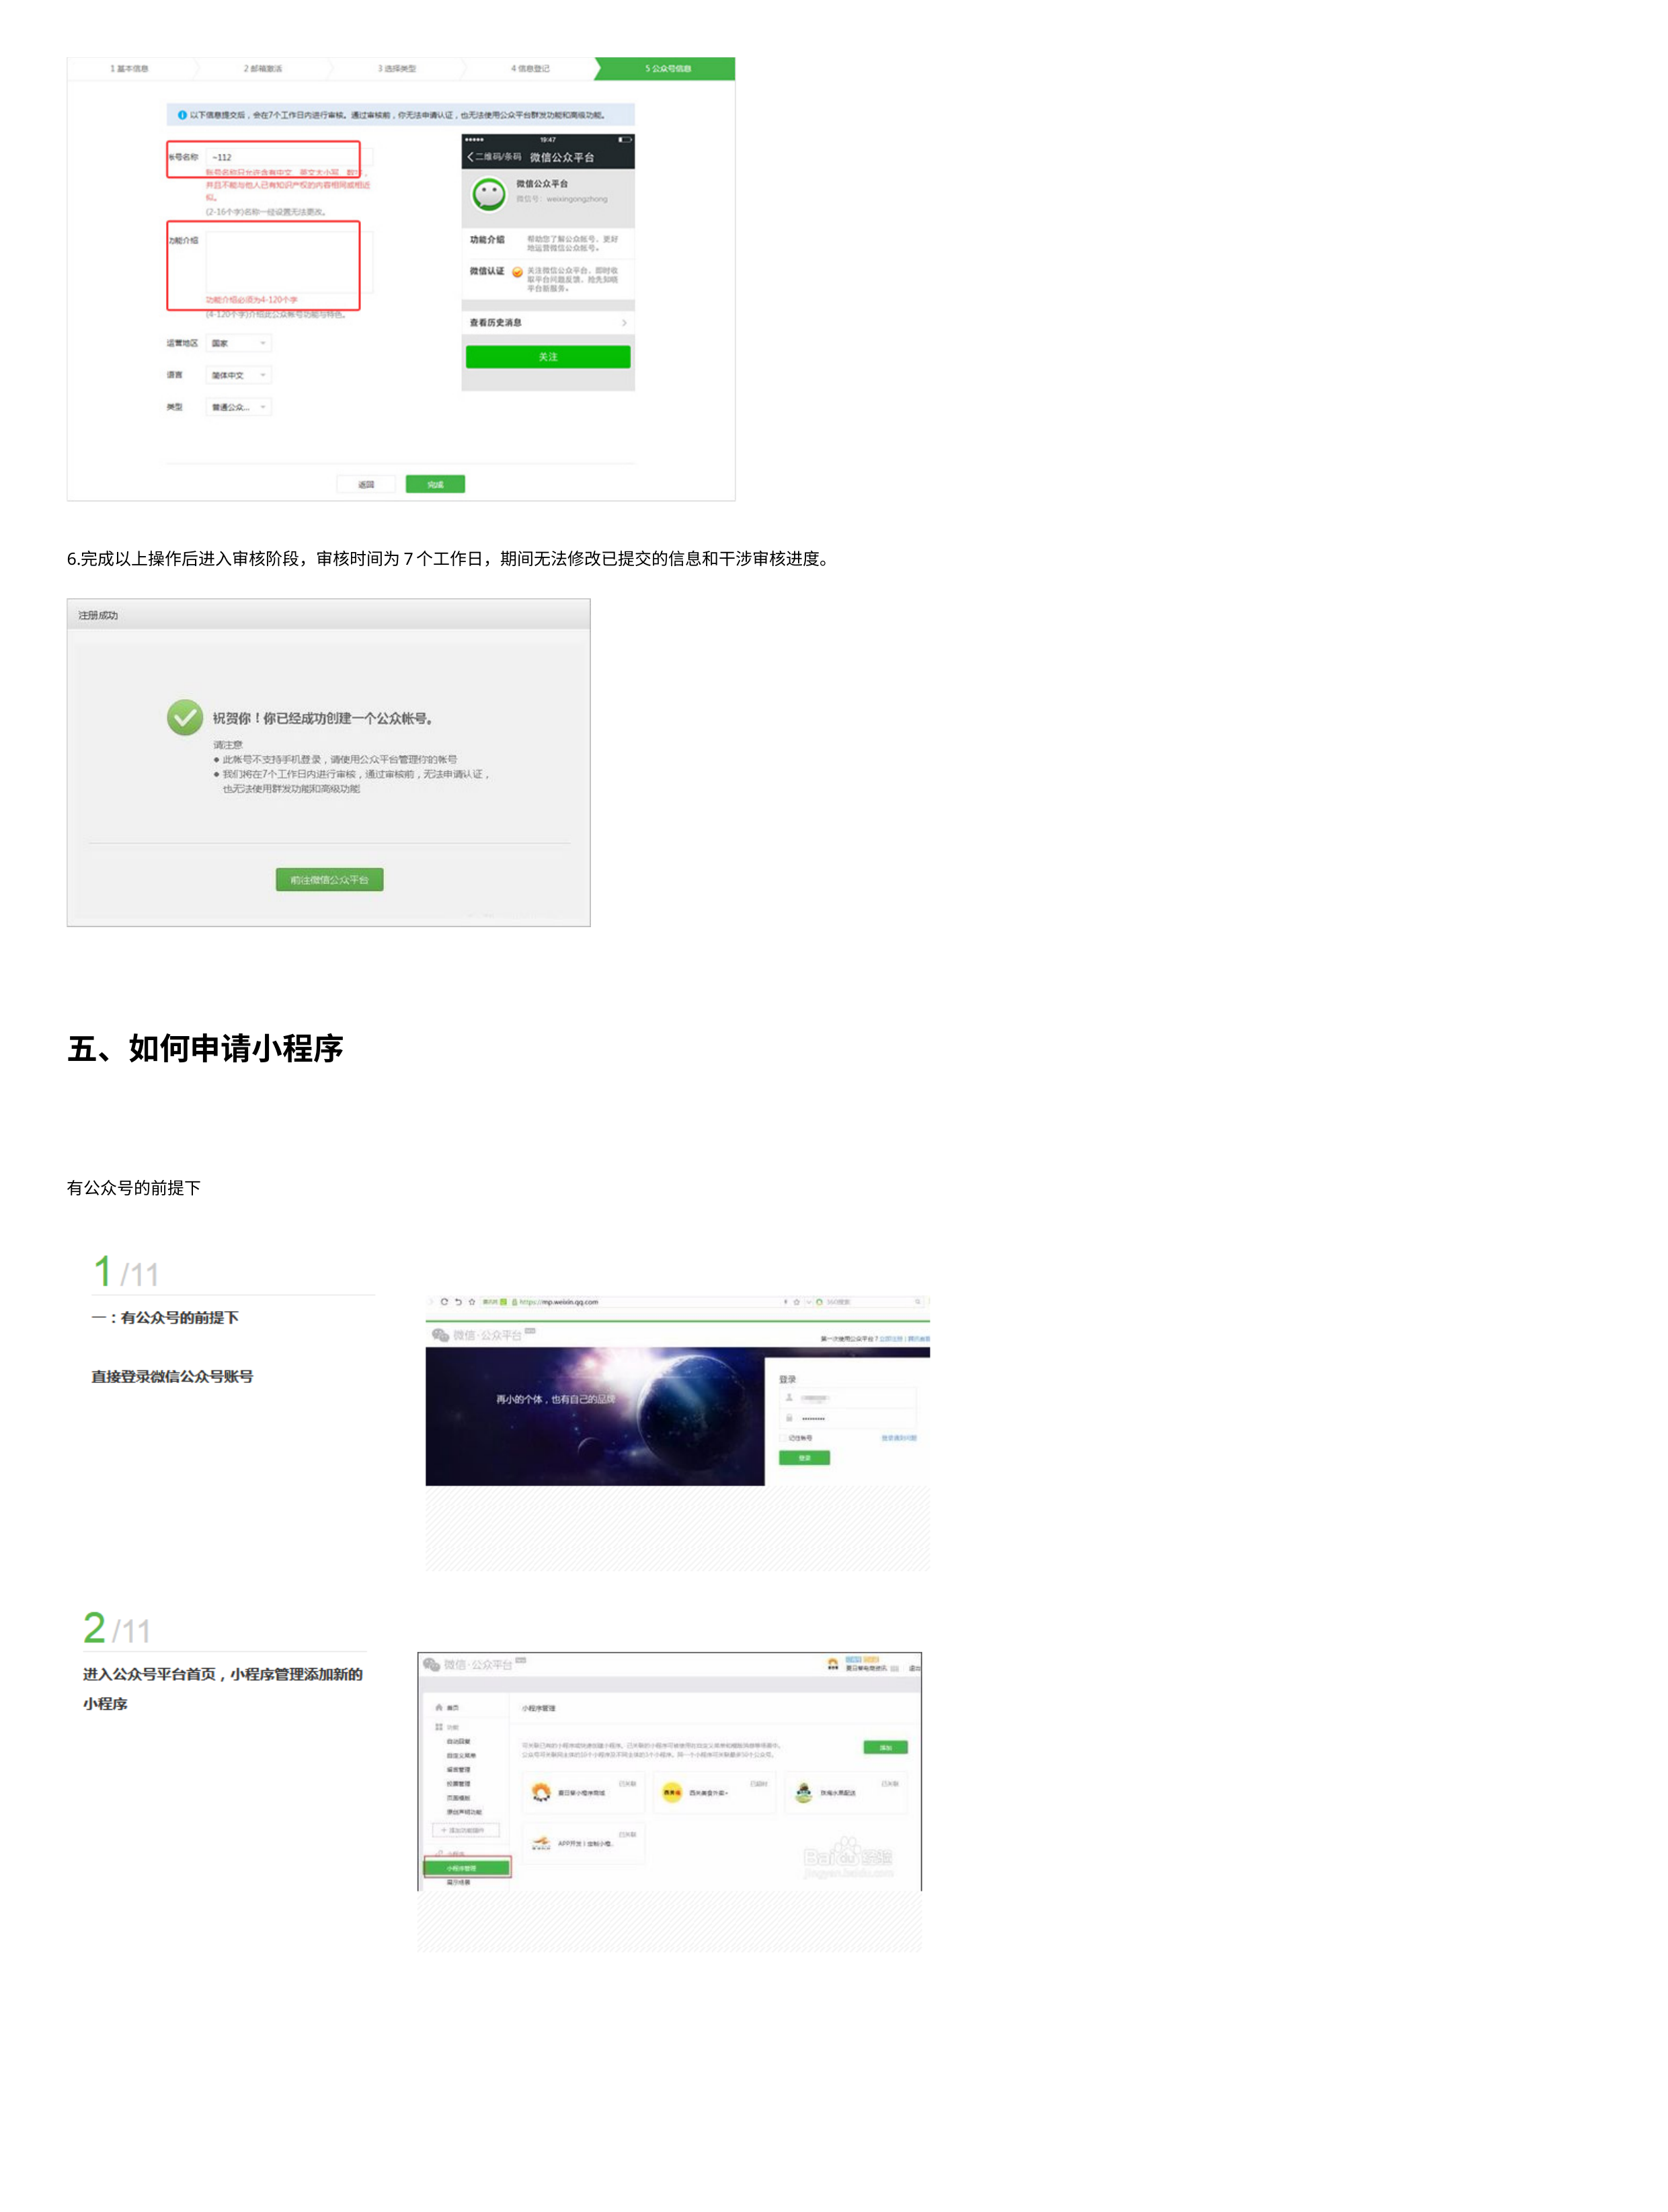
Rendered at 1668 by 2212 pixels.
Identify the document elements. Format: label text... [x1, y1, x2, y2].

picture [67, 1228, 951, 1571]
picture [67, 57, 736, 502]
subtitle 五、如何申请小程序 [67, 1014, 1617, 1079]
text 有公众号的前提下 [67, 1165, 1617, 1209]
picture [67, 598, 591, 927]
picture [67, 1597, 967, 1952]
text 6.完成以上操作后进入审核阶段，审核时间为7个工作日，期间无法修改已提交的信息和干涉审核进度。 [67, 536, 1617, 580]
